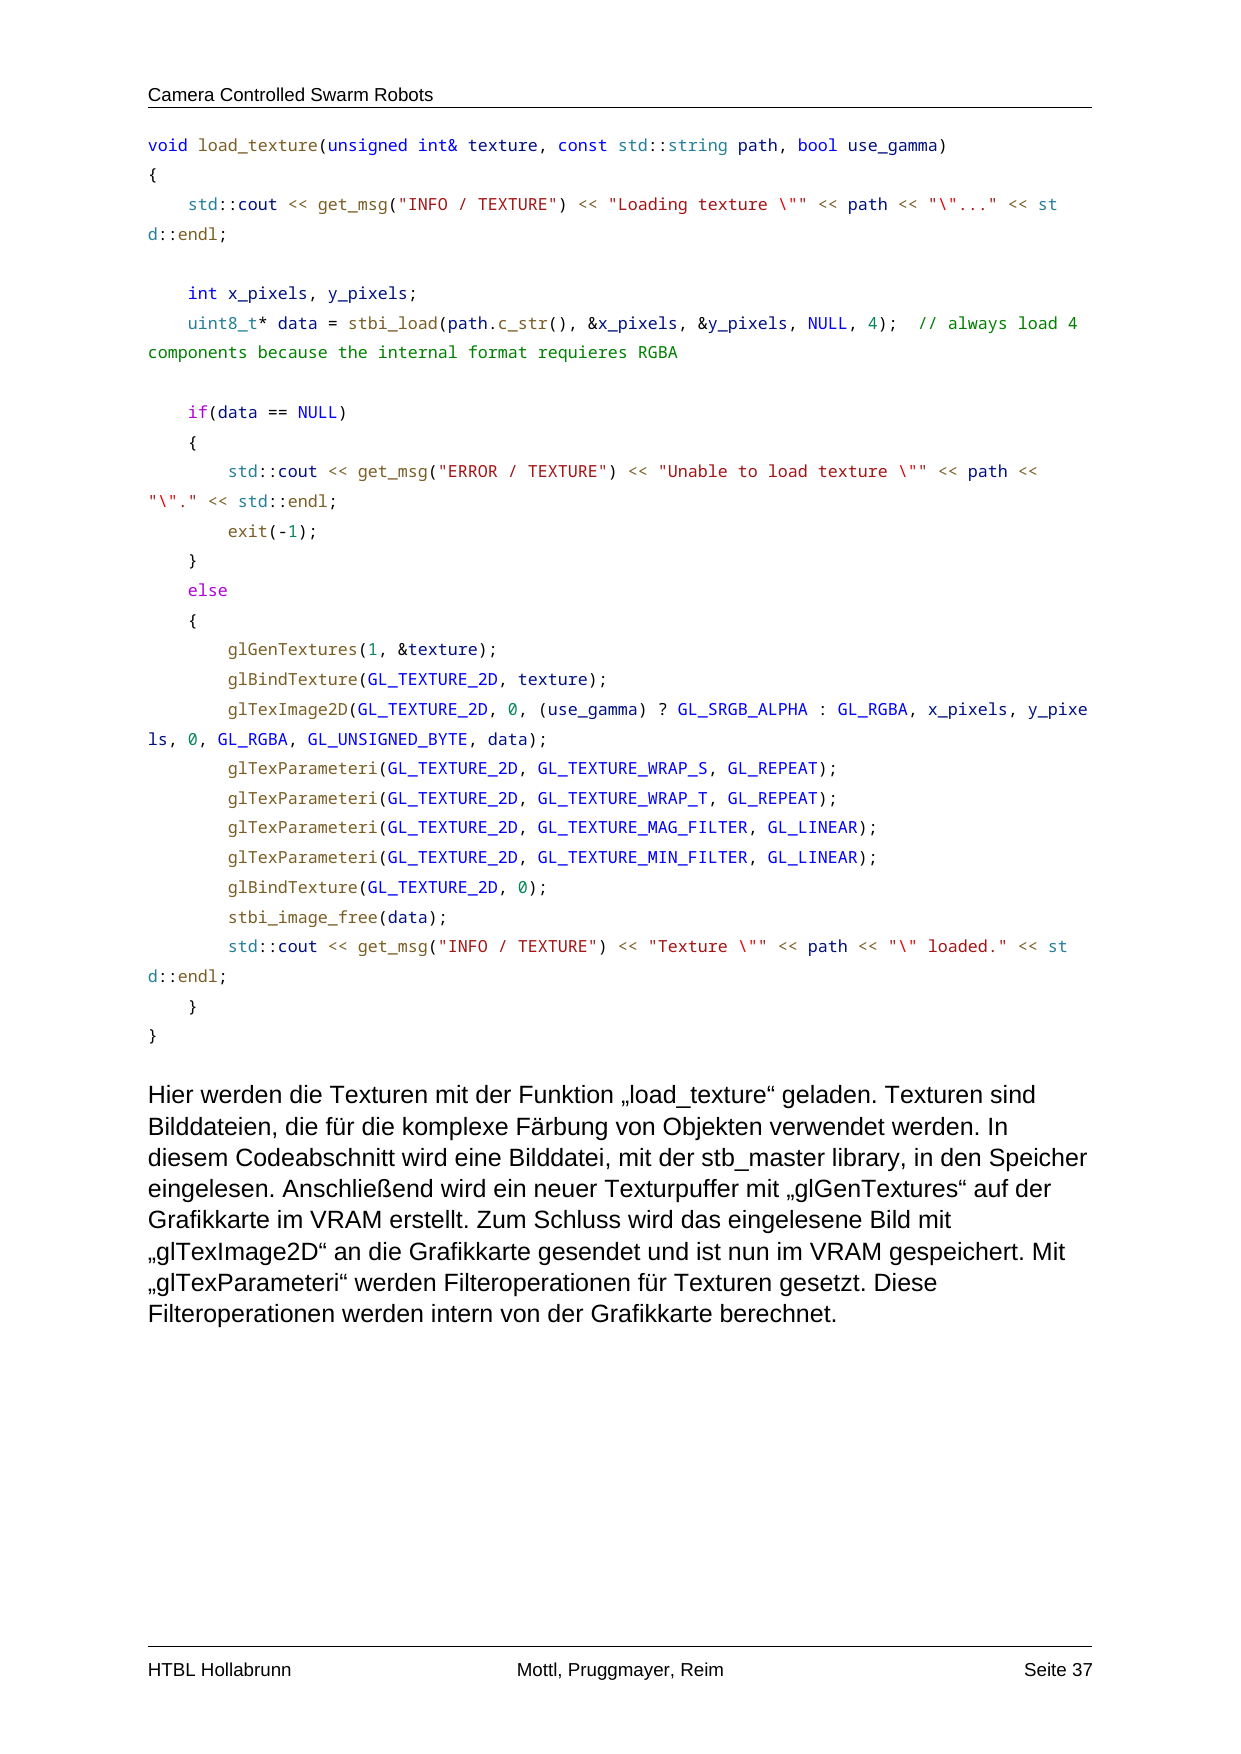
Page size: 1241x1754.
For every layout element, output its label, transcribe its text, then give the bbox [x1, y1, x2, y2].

text Hier werden die Texturen mit der Funktion „load_texture“ geladen. Texturen sind Bilddateien, die für die komplexe Färbung von Objekten verwendet werden. In diesem Codeabschnitt wird eine Bilddatei, mit der stb_master library, in den Speicher eingelesen. Anschließend wird ein neuer Texturpuffer mit „glGenTextures“ auf der Grafikkarte im VRAM erstellt. Zum Schluss wird das eingelesene Bild mit „glTexImage2D“ an die Grafikkarte gesendet und ist nun im VRAM gespeichert. Mit „glTexParameteri“ werden Filteroperationen für Texturen gesetzt. Diese Filteroperationen werden intern von der Grafikkarte berechnet. [148, 1078, 1092, 1328]
text else [148, 572, 1092, 601]
text std::cout << get_msg("ERROR / TEXTURE") << "Unable to load texture \"" << path << "\"." << std::endl; [148, 453, 1092, 512]
text std::cout << get_msg("INFO / TEXTURE") << "Loading texture \"" << path << "\"..." << std::endl; [148, 186, 1092, 245]
text glBindTexture(GL_TEXTURE_2D, texture); [148, 661, 1092, 690]
text glTexParameteri(GL_TEXTURE_2D, GL_TEXTURE_WRAP_T, GL_REPEAT); [148, 779, 1092, 809]
text glGenTextures(1, &texture); [148, 631, 1092, 661]
text { [148, 423, 1092, 453]
text { [148, 601, 1092, 631]
text int x_pixels, y_pixels; [148, 275, 1092, 304]
text glTexParameteri(GL_TEXTURE_2D, GL_TEXTURE_WRAP_S, GL_REPEAT); [148, 750, 1092, 779]
text void load_texture(unsigned int& texture, const std::string path, bool use_gamma) [148, 126, 1092, 156]
text glTexParameteri(GL_TEXTURE_2D, GL_TEXTURE_MIN_FILTER, GL_LINEAR); [148, 839, 1092, 868]
text } [148, 1017, 1092, 1047]
text if(data == NULL) [148, 393, 1092, 423]
text glTexImage2D(GL_TEXTURE_2D, 0, (use_gamma) ? GL_SRGB_ALPHA : GL_RGBA, x_pixels, y_pixels, 0, GL_RGBA, GL_UNSIGNED_BYTE, data); [148, 690, 1092, 750]
text { [148, 156, 1092, 186]
text glTexParameteri(GL_TEXTURE_2D, GL_TEXTURE_MAG_FILTER, GL_LINEAR); [148, 809, 1092, 839]
text } [148, 987, 1092, 1017]
text std::cout << get_msg("INFO / TEXTURE") << "Texture \"" << path << "\" loaded." << std::endl; [148, 928, 1092, 987]
text } [148, 542, 1092, 572]
text glBindTexture(GL_TEXTURE_2D, 0); [148, 868, 1092, 898]
text stbi_image_free(data); [148, 898, 1092, 928]
text uint8_t* data = stbi_load(path.c_str(), &x_pixels, &y_pixels, NULL, 4); // always load 4 components because the internal format requieres RGBA [148, 304, 1092, 364]
text exit(-1); [148, 512, 1092, 542]
